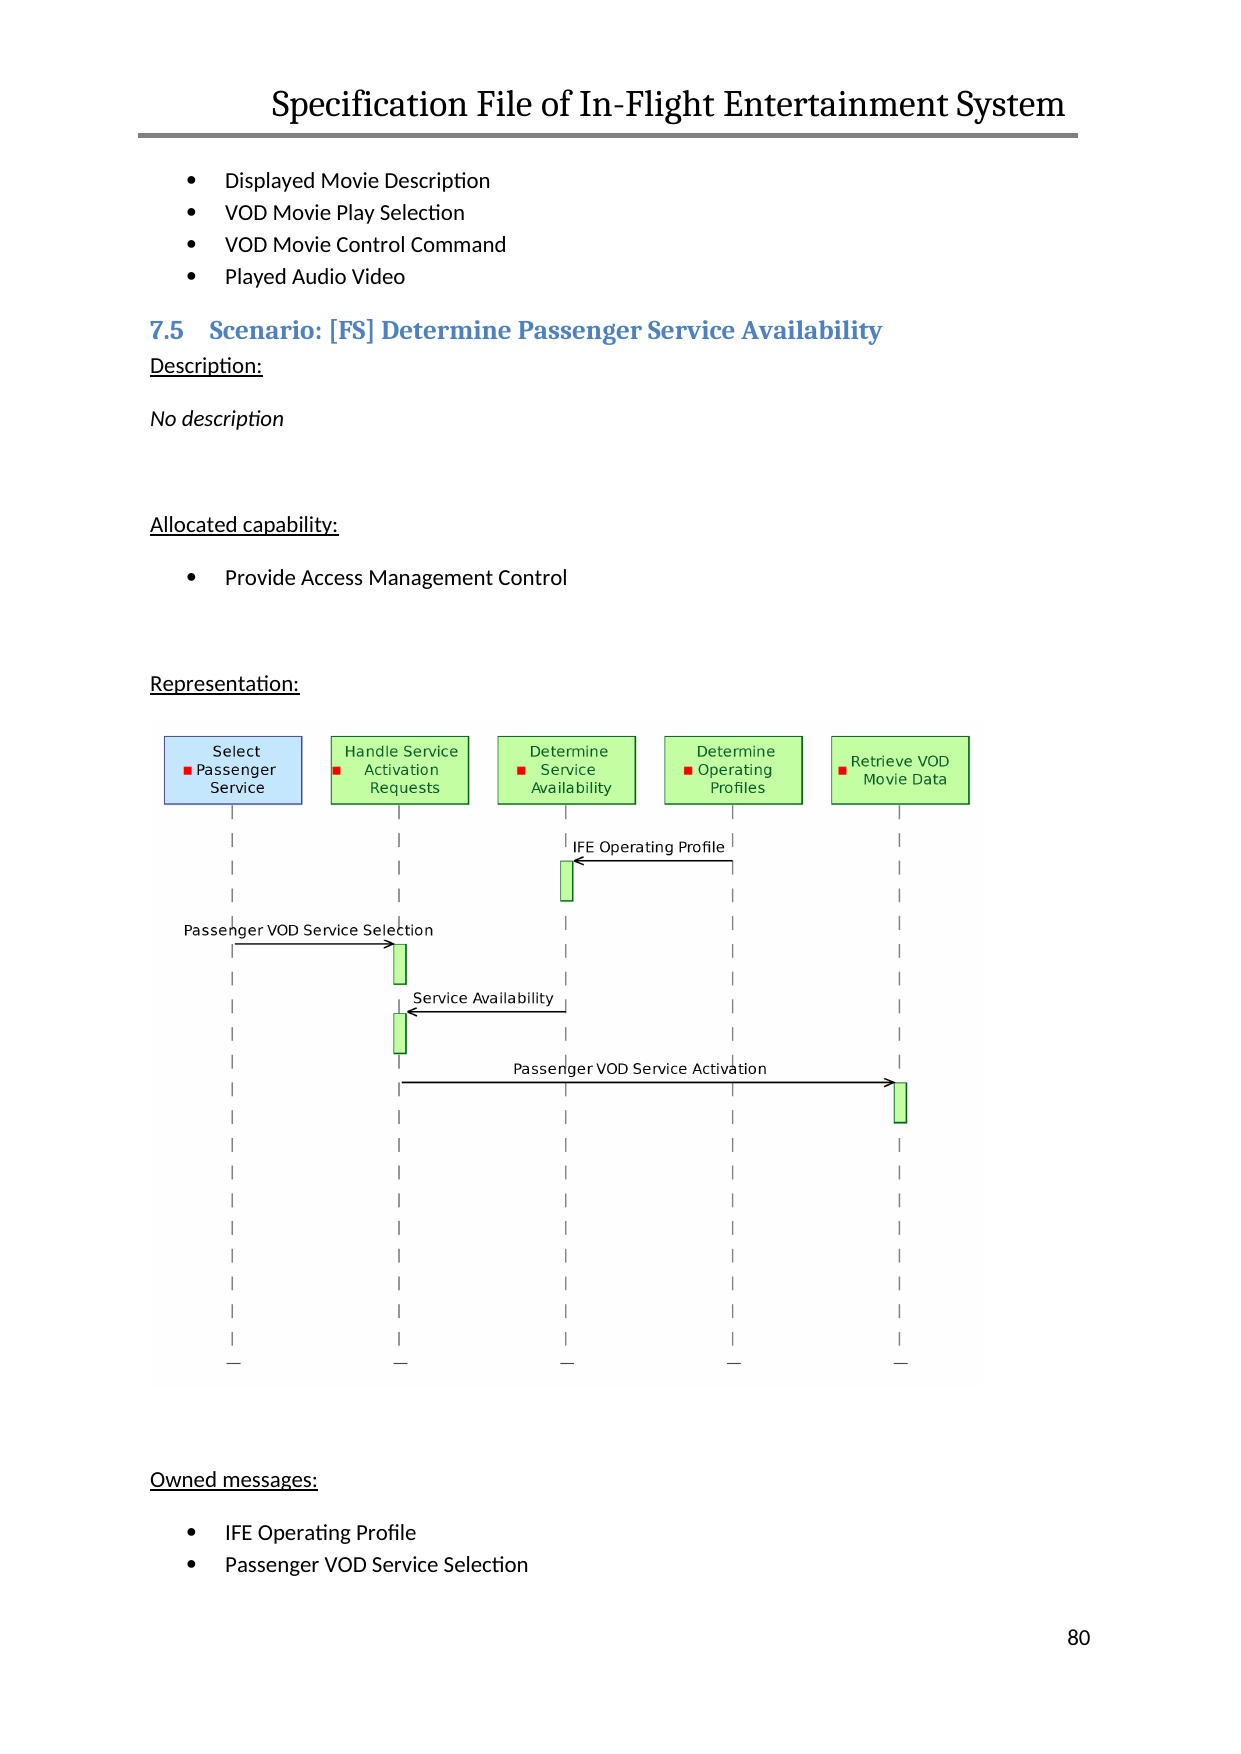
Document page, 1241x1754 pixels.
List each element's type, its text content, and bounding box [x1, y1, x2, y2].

text Representation: [150, 669, 1090, 697]
list VOD Movie Play Selection [187, 198, 1090, 226]
picture [150, 722, 984, 1387]
text No description [150, 404, 1090, 432]
list IFE Operating Profile [187, 1518, 1090, 1546]
list VOD Movie Control Command [187, 230, 1090, 258]
text Allocated capability: [150, 510, 1090, 538]
text Description: [150, 351, 1090, 379]
list Provide Access Management Control [187, 563, 1090, 591]
subtitle Scenario: [FS] Determine Passenger Service Availability [150, 315, 1090, 347]
text Owned messages: [150, 1465, 1090, 1493]
list Passenger VOD Service Selection [187, 1550, 1090, 1578]
list Played Audio Video [187, 262, 1090, 290]
list Displayed Movie Description [187, 166, 1090, 194]
